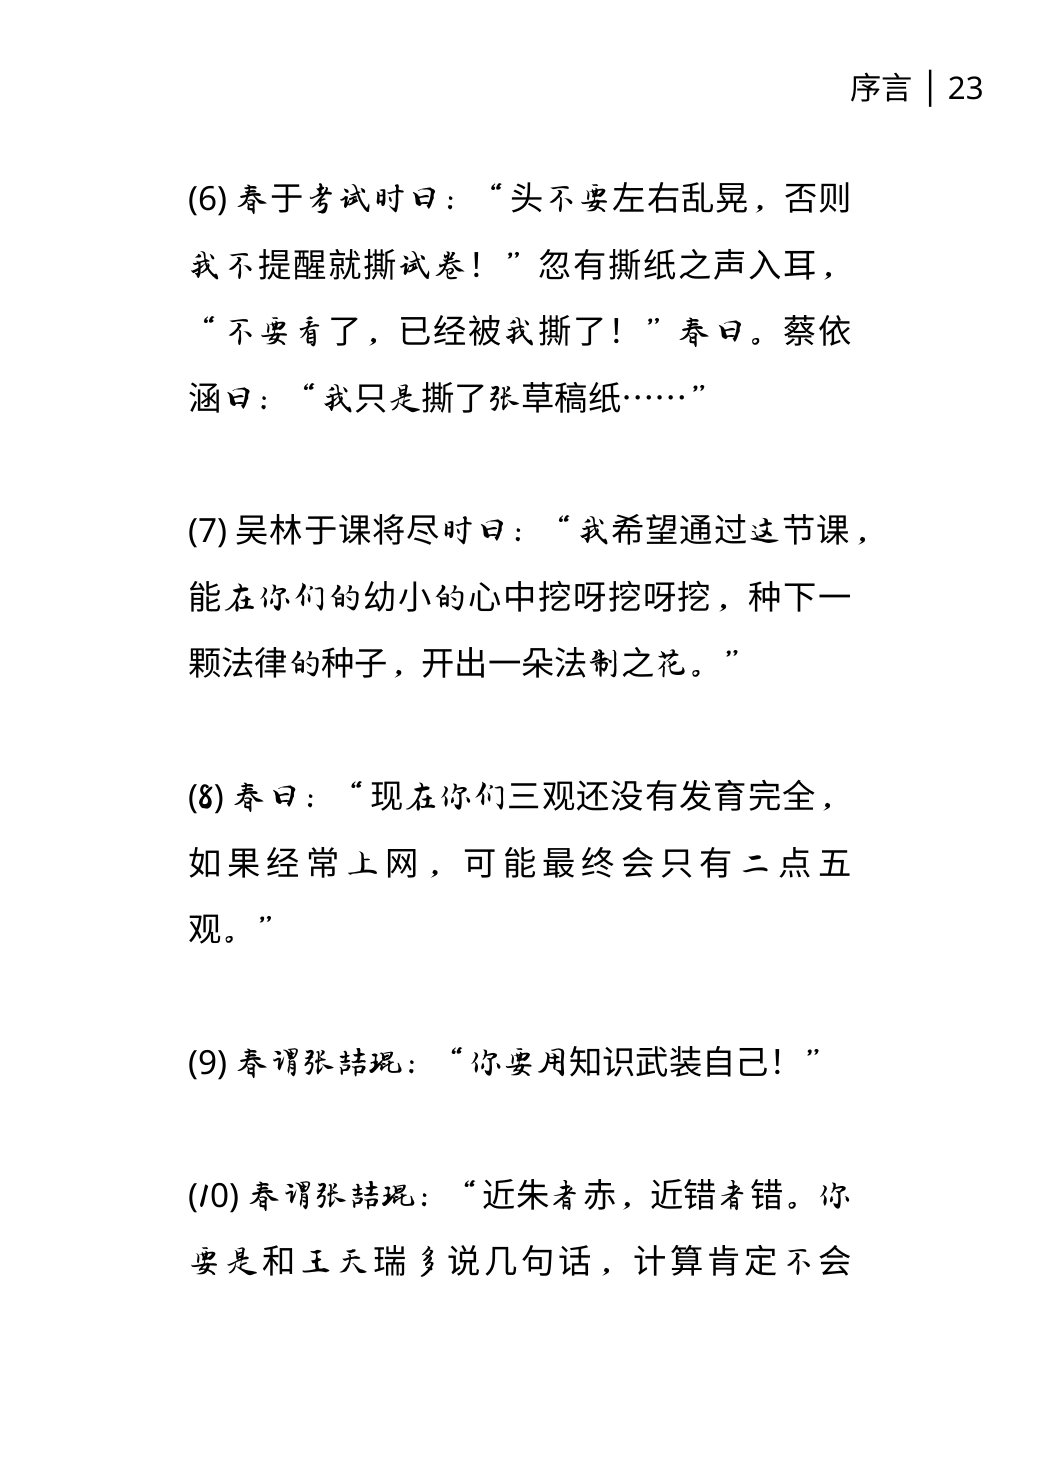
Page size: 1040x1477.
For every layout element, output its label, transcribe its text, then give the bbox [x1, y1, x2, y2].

list 吴林于课将尽时曰：“我希望通过这节课，能在你们的幼小的心中挖呀挖呀挖，种下一颗法律的种子，开出一朵法制之花。” [188, 499, 852, 698]
list 春于考试时曰：“头不要左右乱晃，否则我不提醒就撕试卷！”忽有撕纸之声入耳，“不要看了，已经被我撕了！”春曰。蔡依涵曰：“我只是撕了张草稿纸……” [188, 166, 852, 432]
list 春曰：“现在你们三观还没有发育完全，如果经常上网，可能最终会只有二点五观。” [188, 764, 852, 964]
list 春谓张喆琨：“你要用知识武装自己！” [188, 1030, 852, 1097]
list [188, 1163, 852, 1296]
